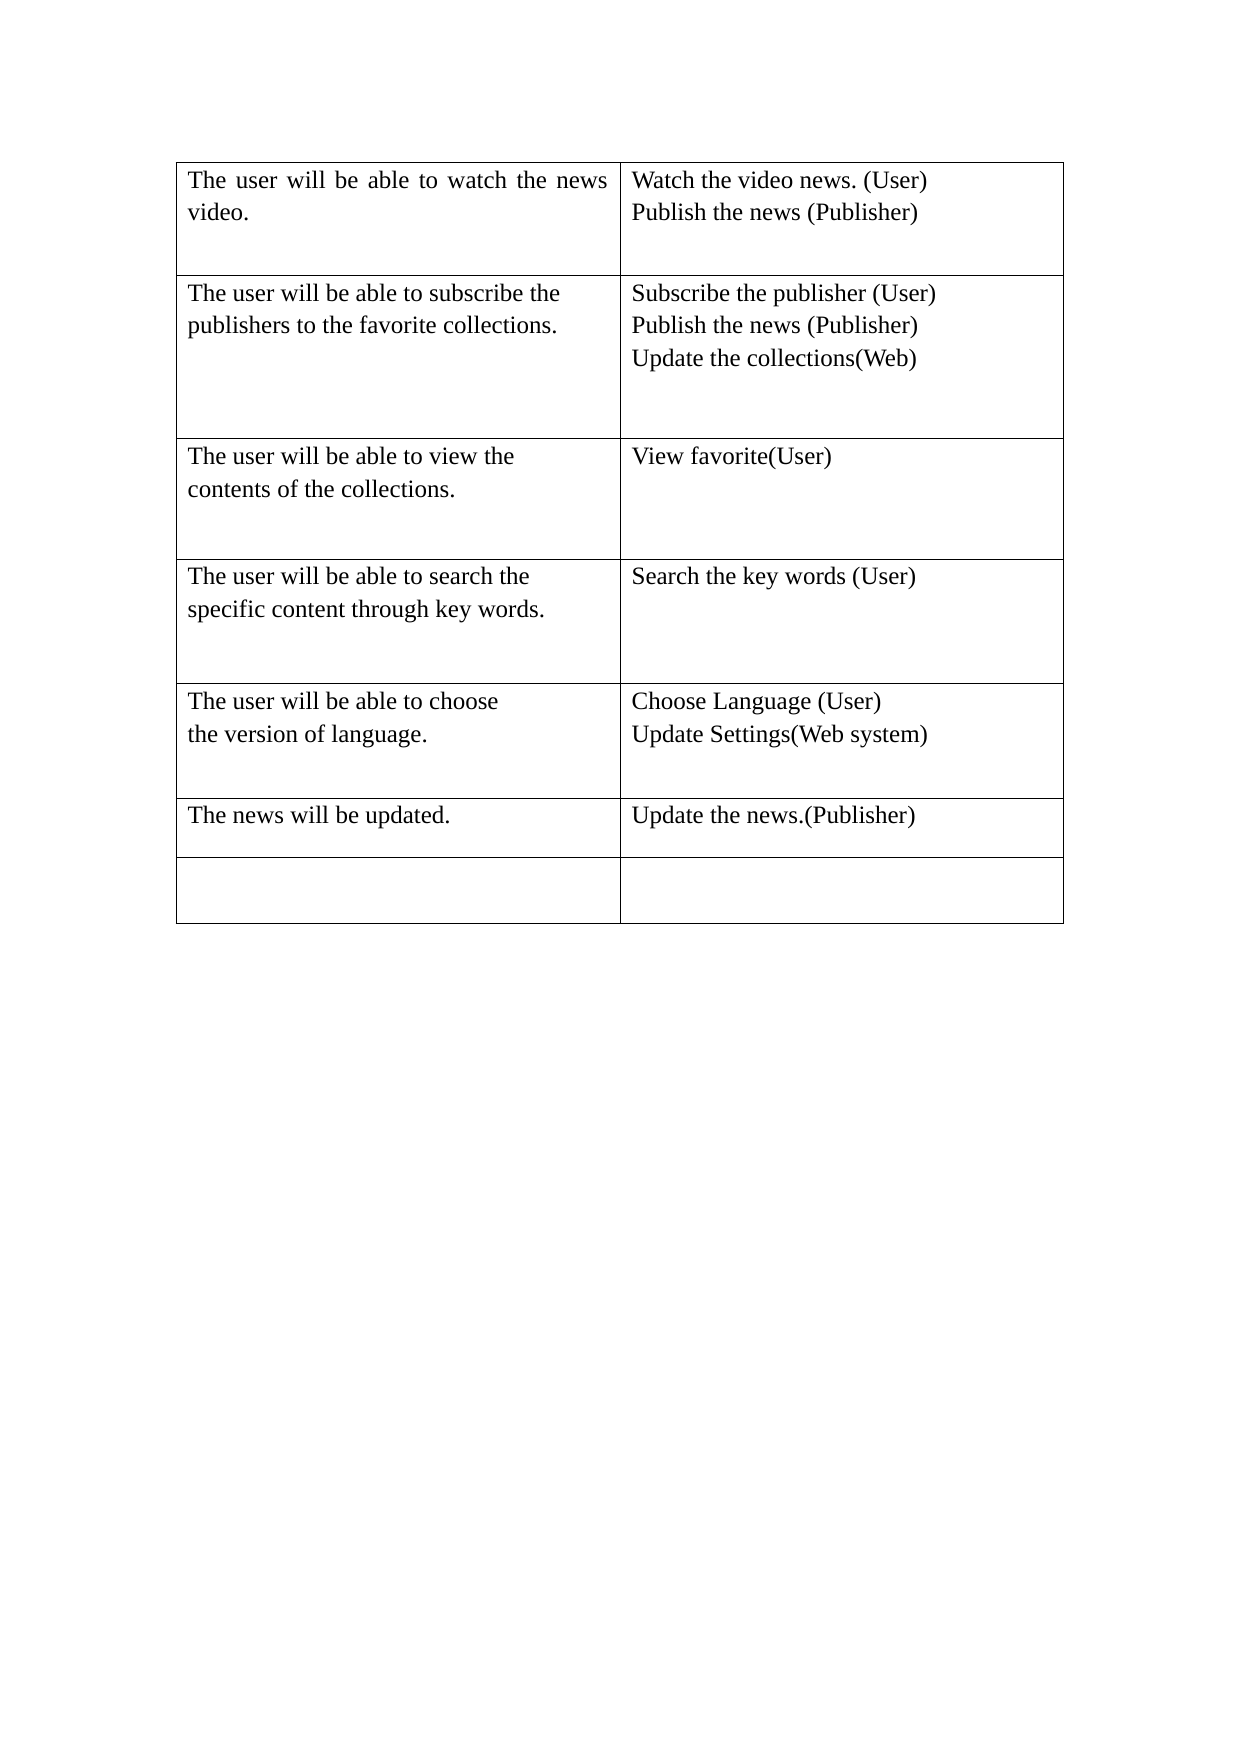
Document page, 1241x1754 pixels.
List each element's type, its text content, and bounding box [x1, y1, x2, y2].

table_cell The user will be able to watch the news video. [177, 163, 620, 275]
table_cell Watch the video news. (User) Publish the news (Publisher) [621, 163, 1063, 275]
table_cell Choose Language (User) Update Settings(Web system) [621, 684, 1063, 798]
table_cell [177, 858, 620, 923]
table_cell Update the news.(Publisher) [621, 799, 1063, 857]
table_cell The user will be able to subscribe the publishers to the favorite collections. [177, 276, 620, 438]
table_cell [621, 858, 1063, 923]
table_cell The user will be able to view the contents of the collections. [177, 439, 620, 558]
table_cell The user will be able to choose the version of language. [177, 684, 620, 798]
table_cell The news will be updated. [177, 799, 620, 857]
table_cell View favorite(User) [621, 439, 1063, 558]
table_cell Subscribe the publisher (User) Publish the news (Publisher) Update the collections(Web) [621, 276, 1063, 438]
table_cell Search the key words (User) [621, 560, 1063, 683]
table_cell The user will be able to search the specific content through key words. [177, 560, 620, 683]
